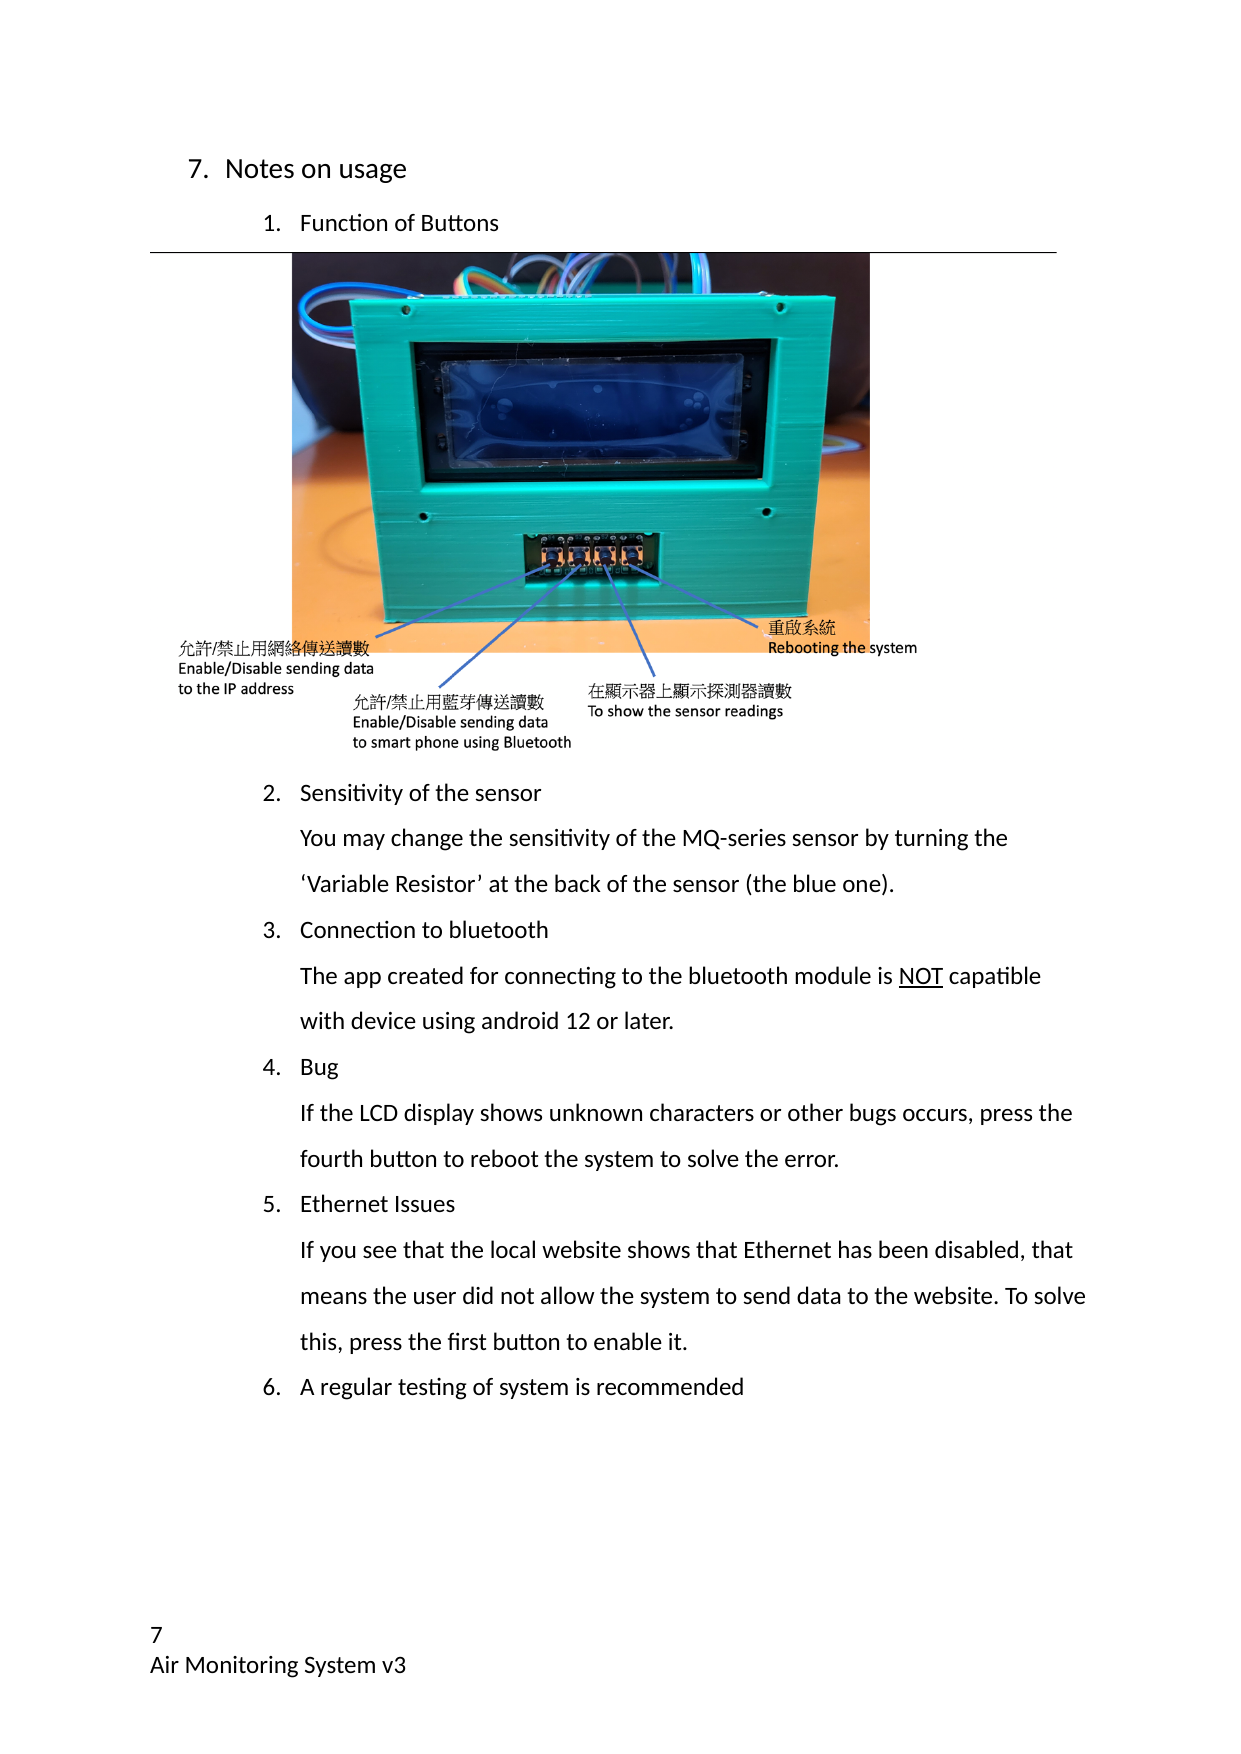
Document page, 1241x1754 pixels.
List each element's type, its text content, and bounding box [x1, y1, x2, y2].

list The app created for connecting to the bluetooth module is NOT capatible with device using android 12 or later. [300, 960, 1090, 1036]
list Notes on usage [187, 150, 1090, 186]
list A regular testing of system is recommended [262, 1371, 1090, 1402]
text You may change the sensitivity of the MQ-series sensor by turning the ‘Variable Resistor’ at the back of the sensor (the blue one). [300, 823, 1090, 899]
list Bug [262, 1051, 1090, 1082]
list If the LCD display shows unknown characters or other bugs occurs, press the fourth button to reboot the system to solve the error. [300, 1097, 1090, 1173]
list If you see that the local website shows that Ethernet has been disabled, that means the user did not allow the system to send data to the website. To solve this, press the first button to enable it. [300, 1234, 1090, 1356]
list Ethernet Issues [262, 1188, 1090, 1219]
list Function of Buttons [262, 207, 1090, 238]
list Sensitivity of the sensor [262, 777, 1090, 807]
list Connection to bluetooth [262, 914, 1090, 944]
picture [150, 252, 1057, 762]
